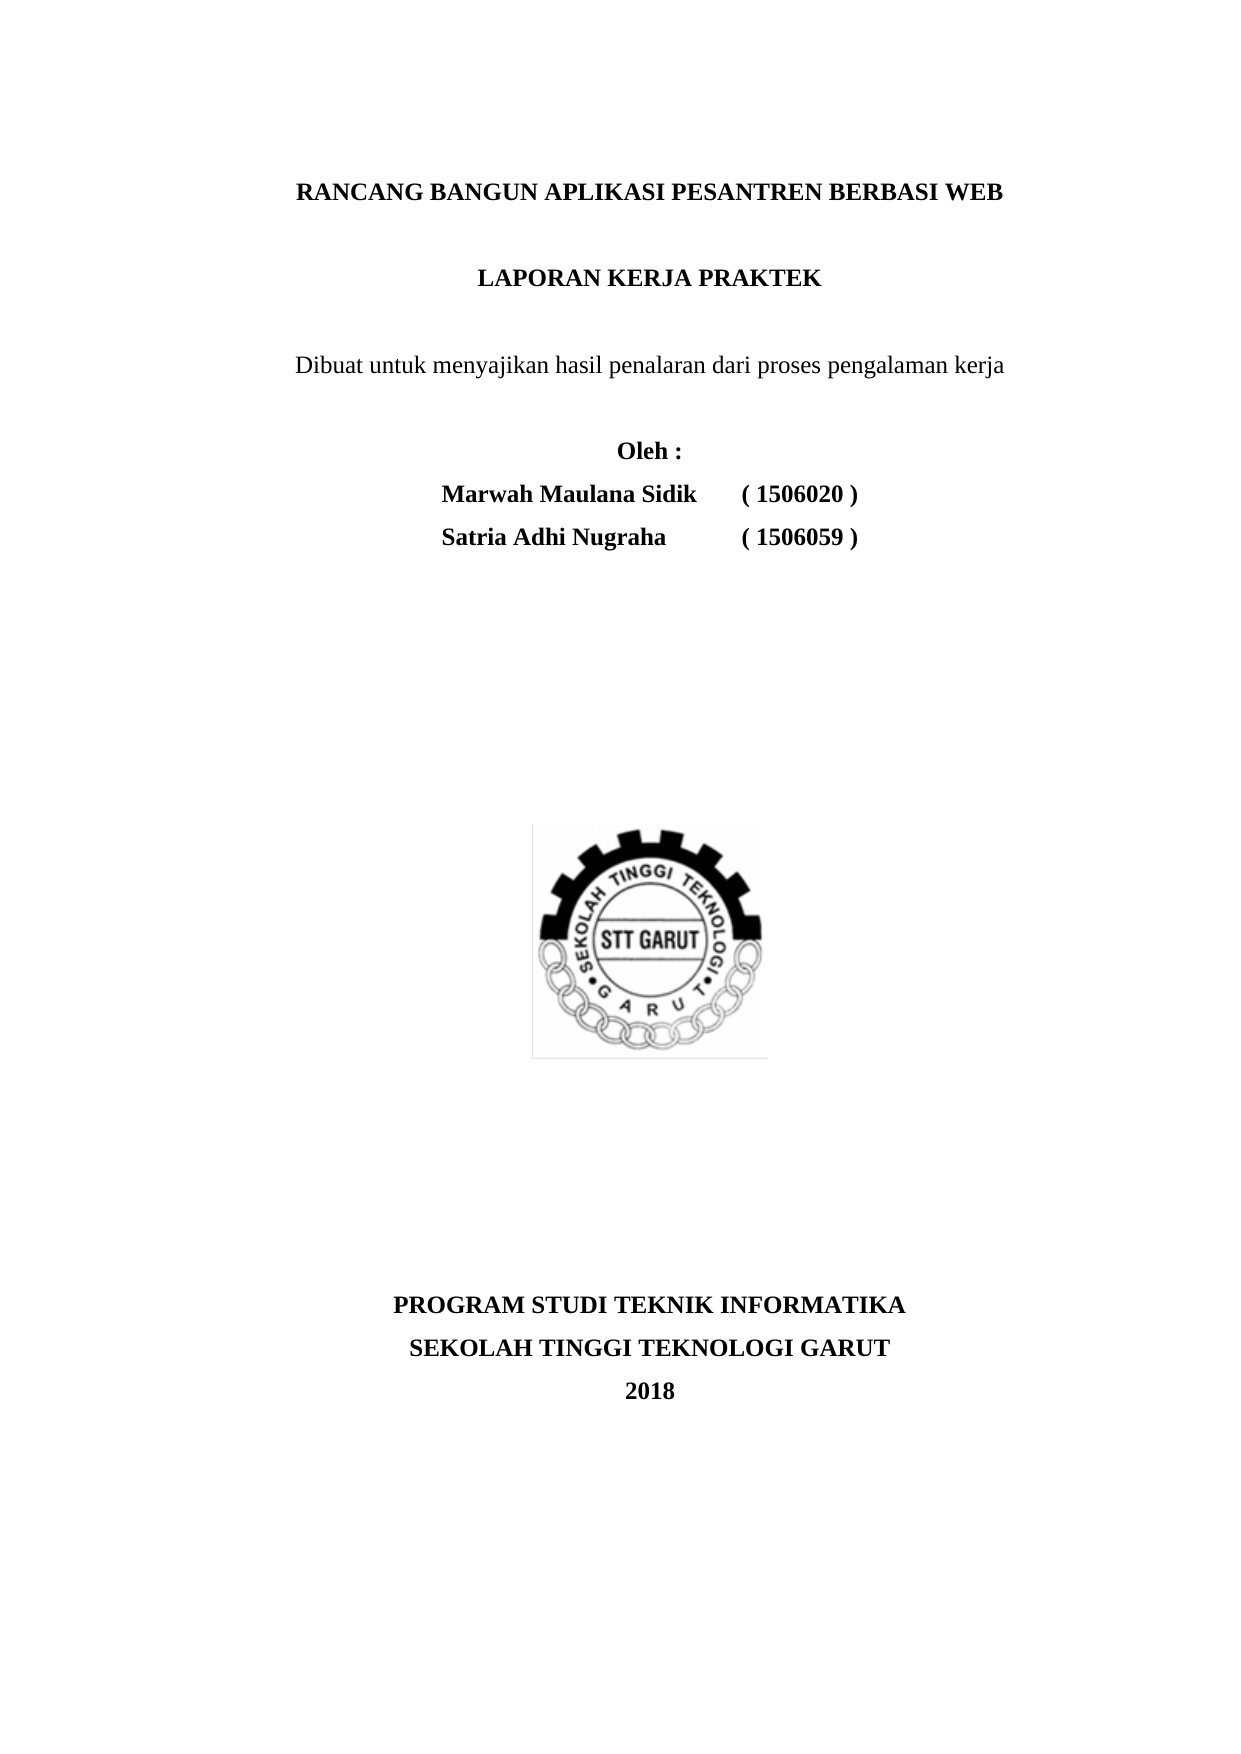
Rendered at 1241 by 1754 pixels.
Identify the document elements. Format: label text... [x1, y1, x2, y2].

text Satria Adhi Nugraha ( 1506059 ) [236, 522, 1063, 551]
text Marwah Maulana Sidik ( 1506020 ) [236, 479, 1063, 508]
text Oleh : [236, 436, 1063, 465]
text SEKOLAH TINGGI TEKNOLOGI GARUT [236, 1333, 1063, 1362]
text PROGRAM STUDI TEKNIK INFORMATIKA [236, 1290, 1063, 1319]
text 2018 [236, 1376, 1063, 1405]
picture [531, 824, 768, 1060]
text LAPORAN KERJA PRAKTEK [236, 263, 1063, 292]
text RANCANG BANGUN APLIKASI PESANTREN BERBASI WEB [236, 177, 1063, 206]
text Dibuat untuk menyajikan hasil penalaran dari proses pengalaman kerja [236, 350, 1063, 378]
